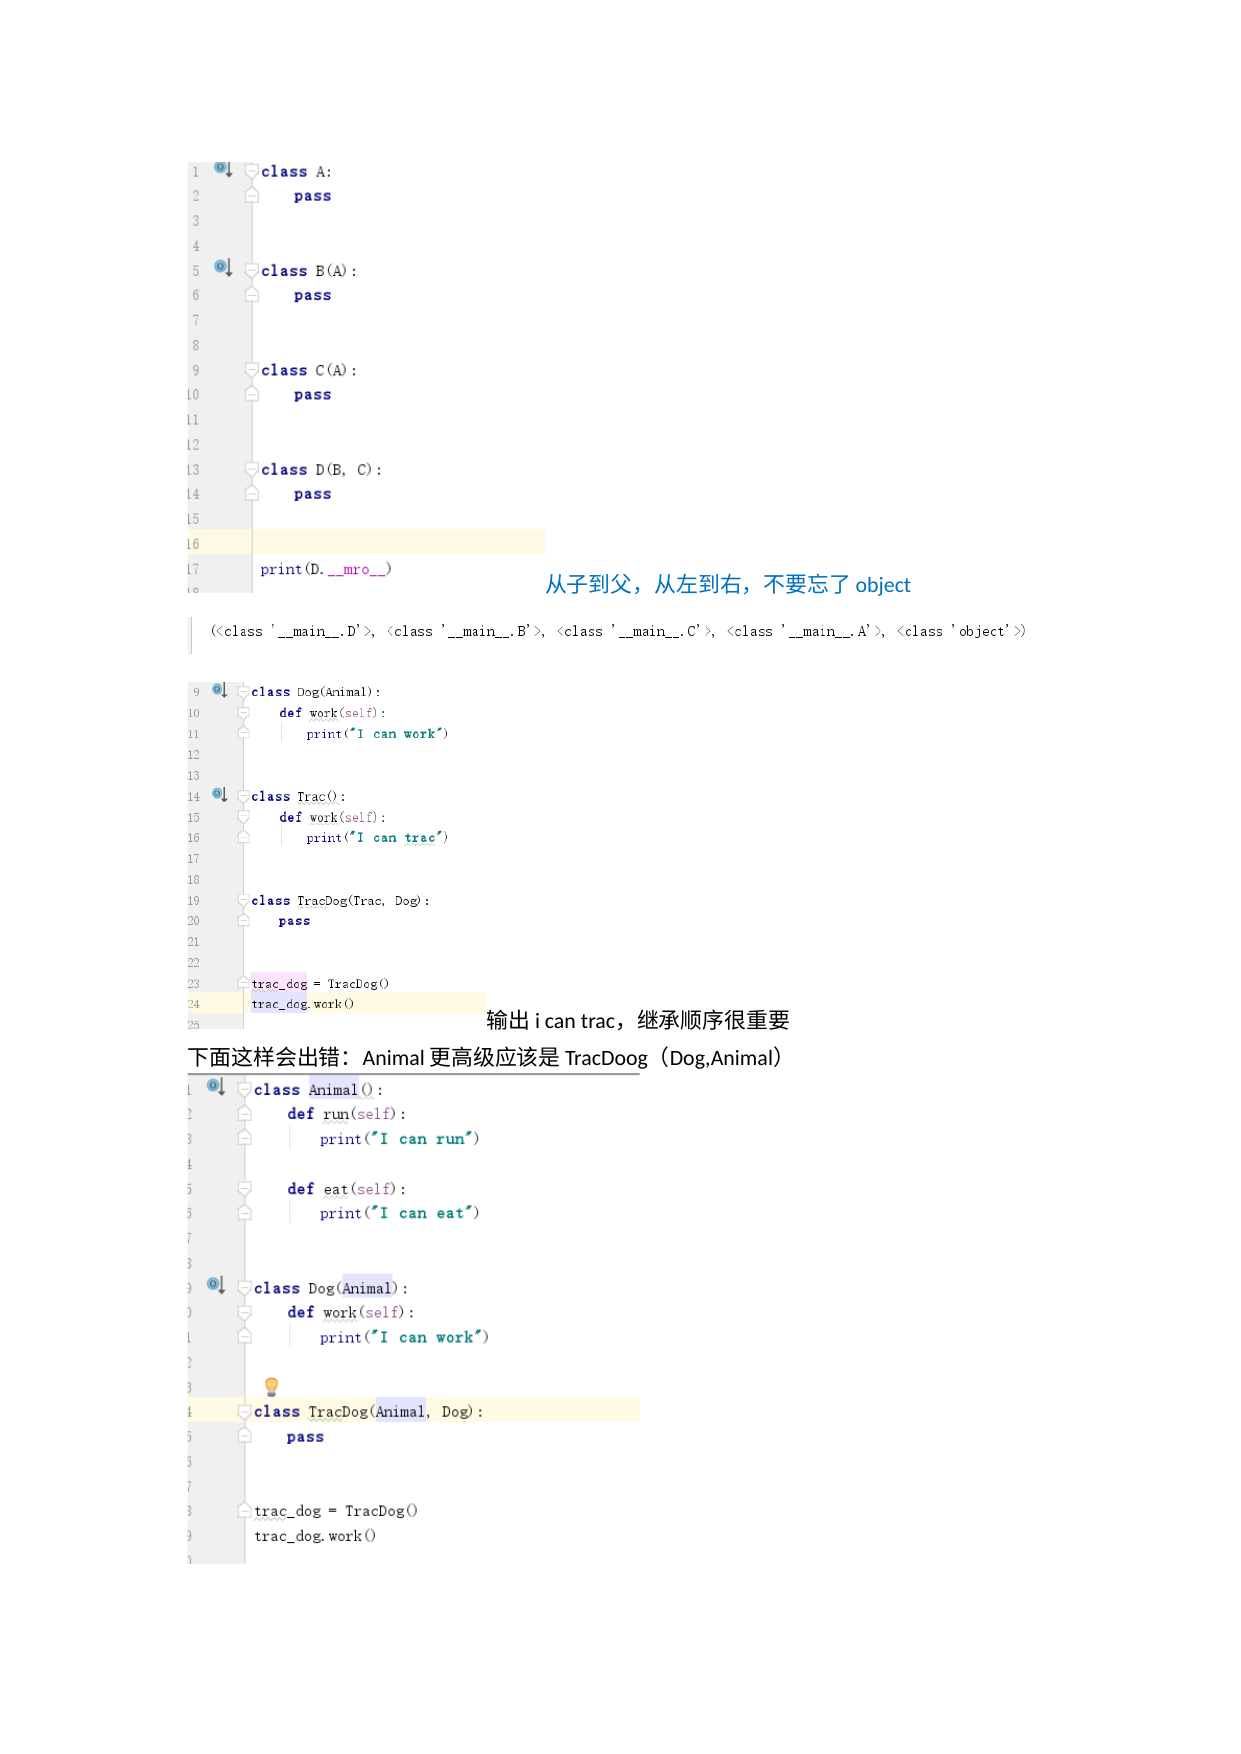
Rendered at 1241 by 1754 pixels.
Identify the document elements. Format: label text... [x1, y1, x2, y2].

picture [187, 682, 487, 1029]
picture [187, 162, 545, 593]
text 下面这样会出错：Animal更高级应该是TracDoog（Dog,Animal） [187, 1039, 1053, 1072]
picture [187, 1072, 640, 1564]
picture [187, 617, 1053, 654]
